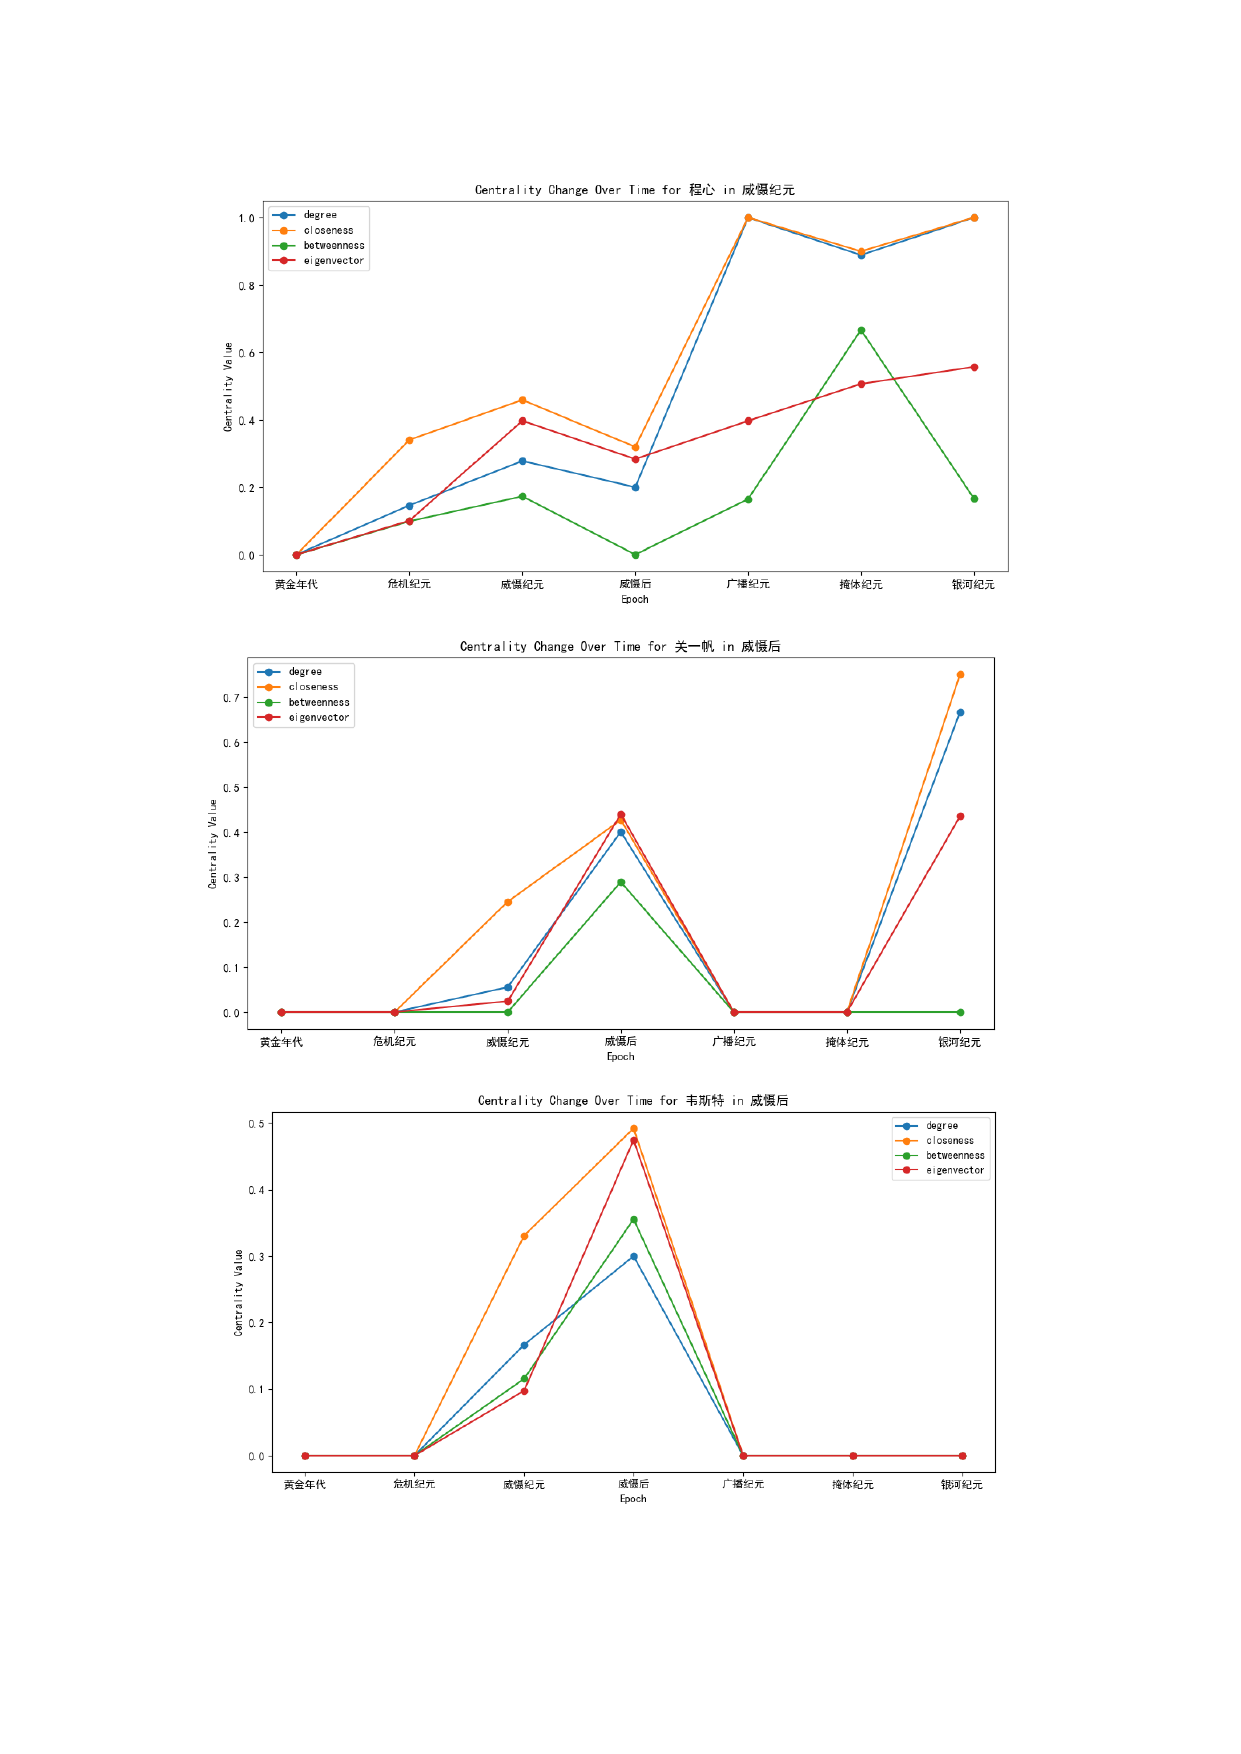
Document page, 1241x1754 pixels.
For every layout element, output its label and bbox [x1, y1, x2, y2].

picture [187, 1072, 1053, 1509]
picture [187, 617, 1053, 1064]
picture [187, 162, 1053, 612]
